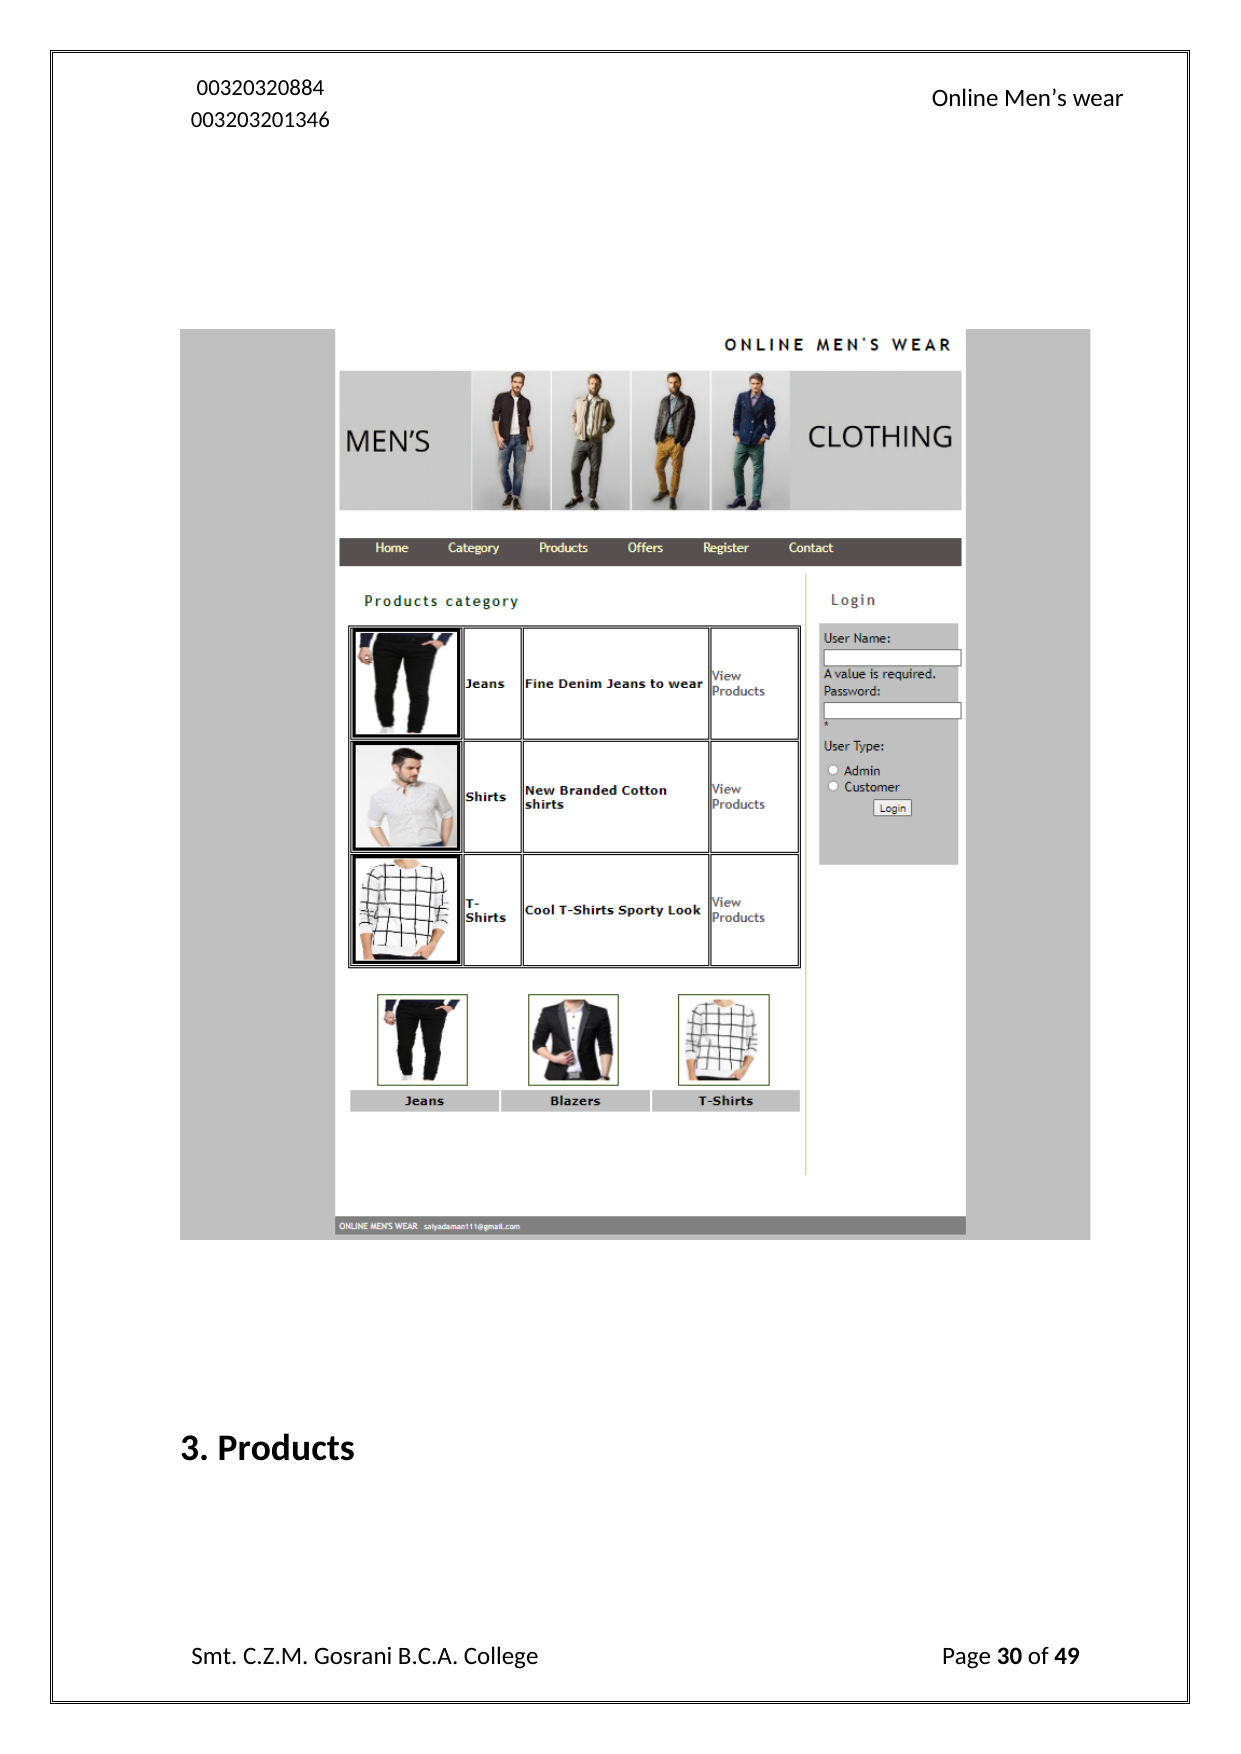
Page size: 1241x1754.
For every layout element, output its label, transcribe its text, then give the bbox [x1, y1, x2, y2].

picture [180, 329, 1091, 1240]
text 3. Products [180, 1423, 1090, 1469]
